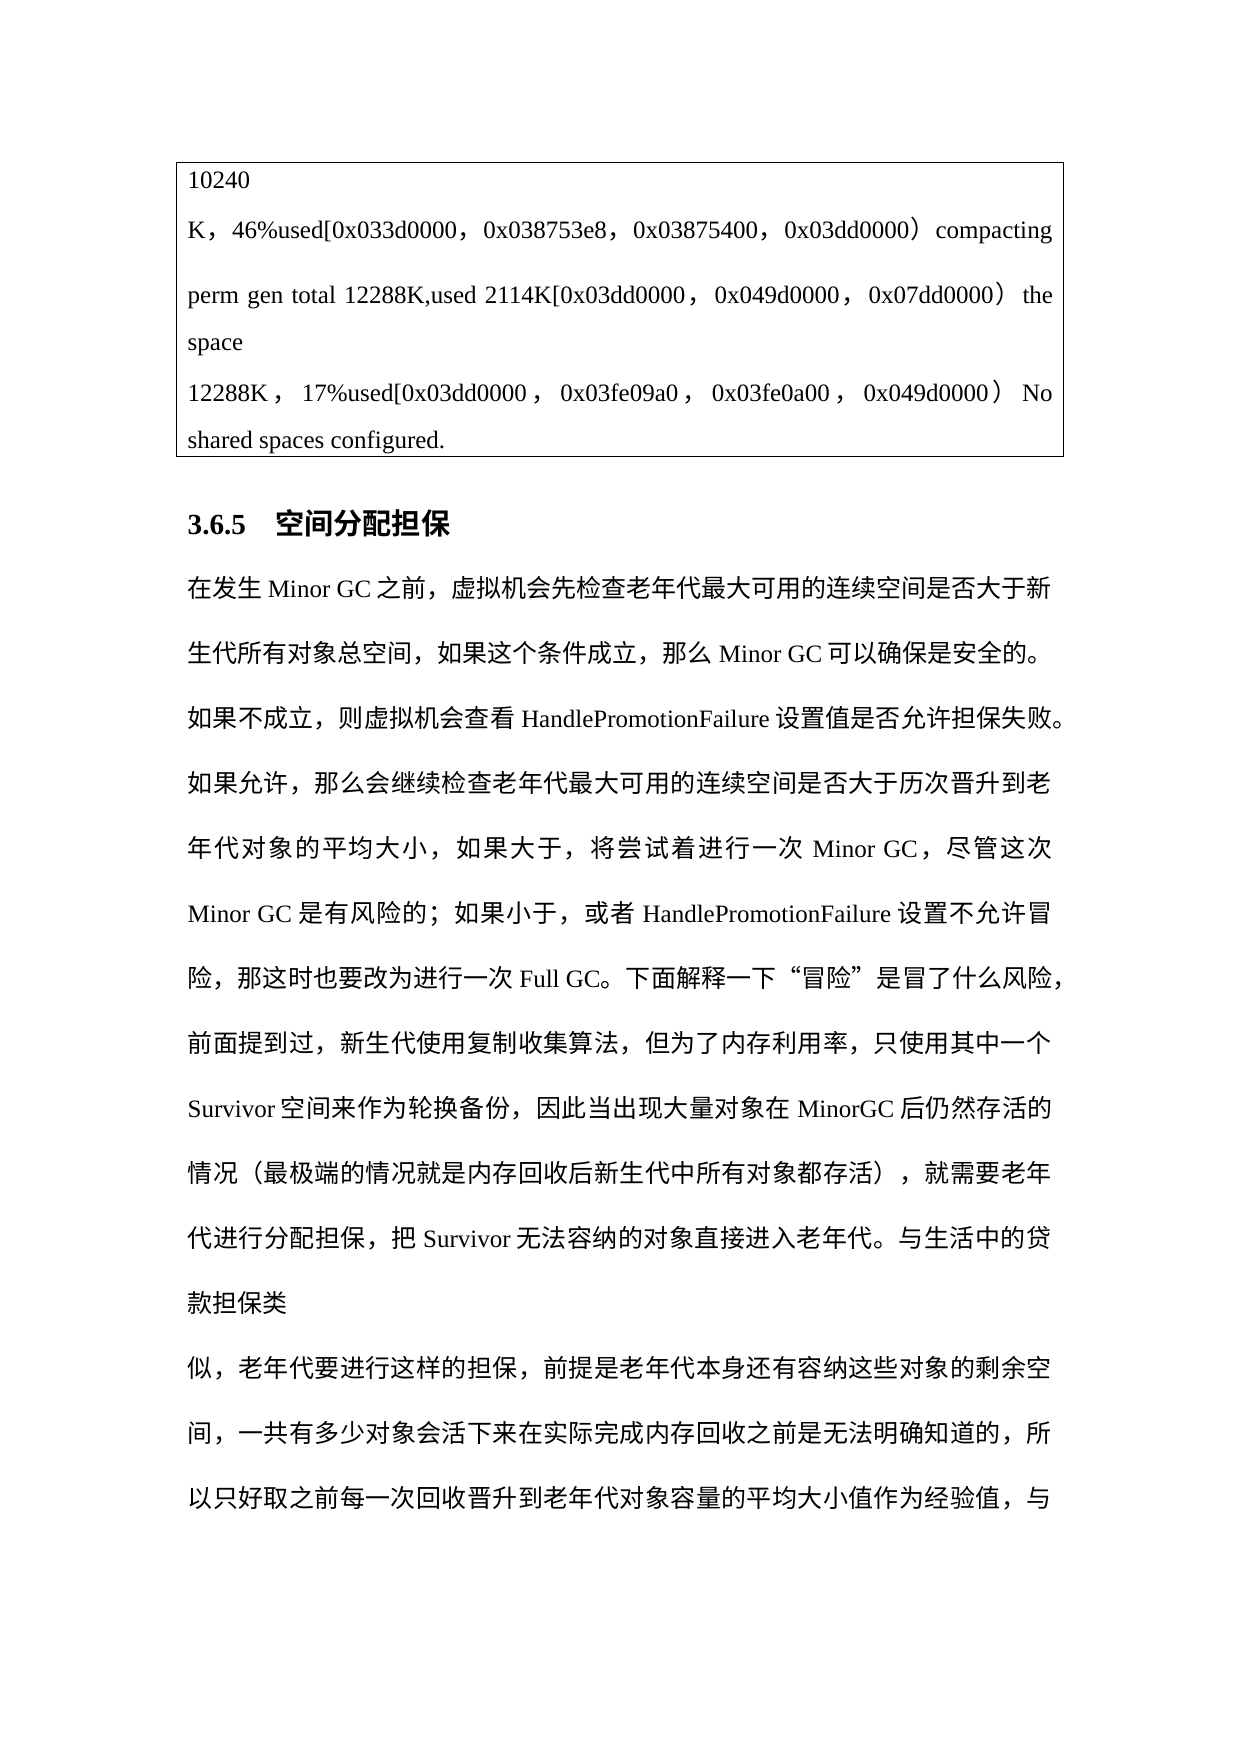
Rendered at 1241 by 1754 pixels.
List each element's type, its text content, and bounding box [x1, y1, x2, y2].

text 3.6.5 空间分配担保 [187, 489, 1053, 554]
text 在发生Minor GC之前，虚拟机会先检查老年代最大可用的连续空间是否大于新生代所有对象总空间，如果这个条件成立，那么Minor GC可以确保是安全的。如果不成立，则虚拟机会查看HandlePromotionFailure设置值是否允许担保失败。如果允许，那么会继续检查老年代最大可用的连续空间是否大于历次晋升到老年代对象的平均大小，如果大于，将尝试着进行一次Minor GC，尽管这次Minor GC是有风险的；如果小于，或者HandlePromotionFailure设置不允许冒险，那这时也要改为进行一次Full GC。下面解释一下“冒险”是冒了什么风险，前面提到过，新生代使用复制收集算法，但为了内存利用率，只使用其中一个Survivor空间来作为轮换备份，因此当出现大量对象在MinorGC后仍然存活的情况（最极端的情况就是内存回收后新生代中所有对象都存活），就需要老年代进行分配担保，把Survivor无法容纳的对象直接进入老年代。与生活中的贷款担保类 [187, 554, 1053, 1334]
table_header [177, 163, 1063, 456]
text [187, 1334, 1053, 1529]
